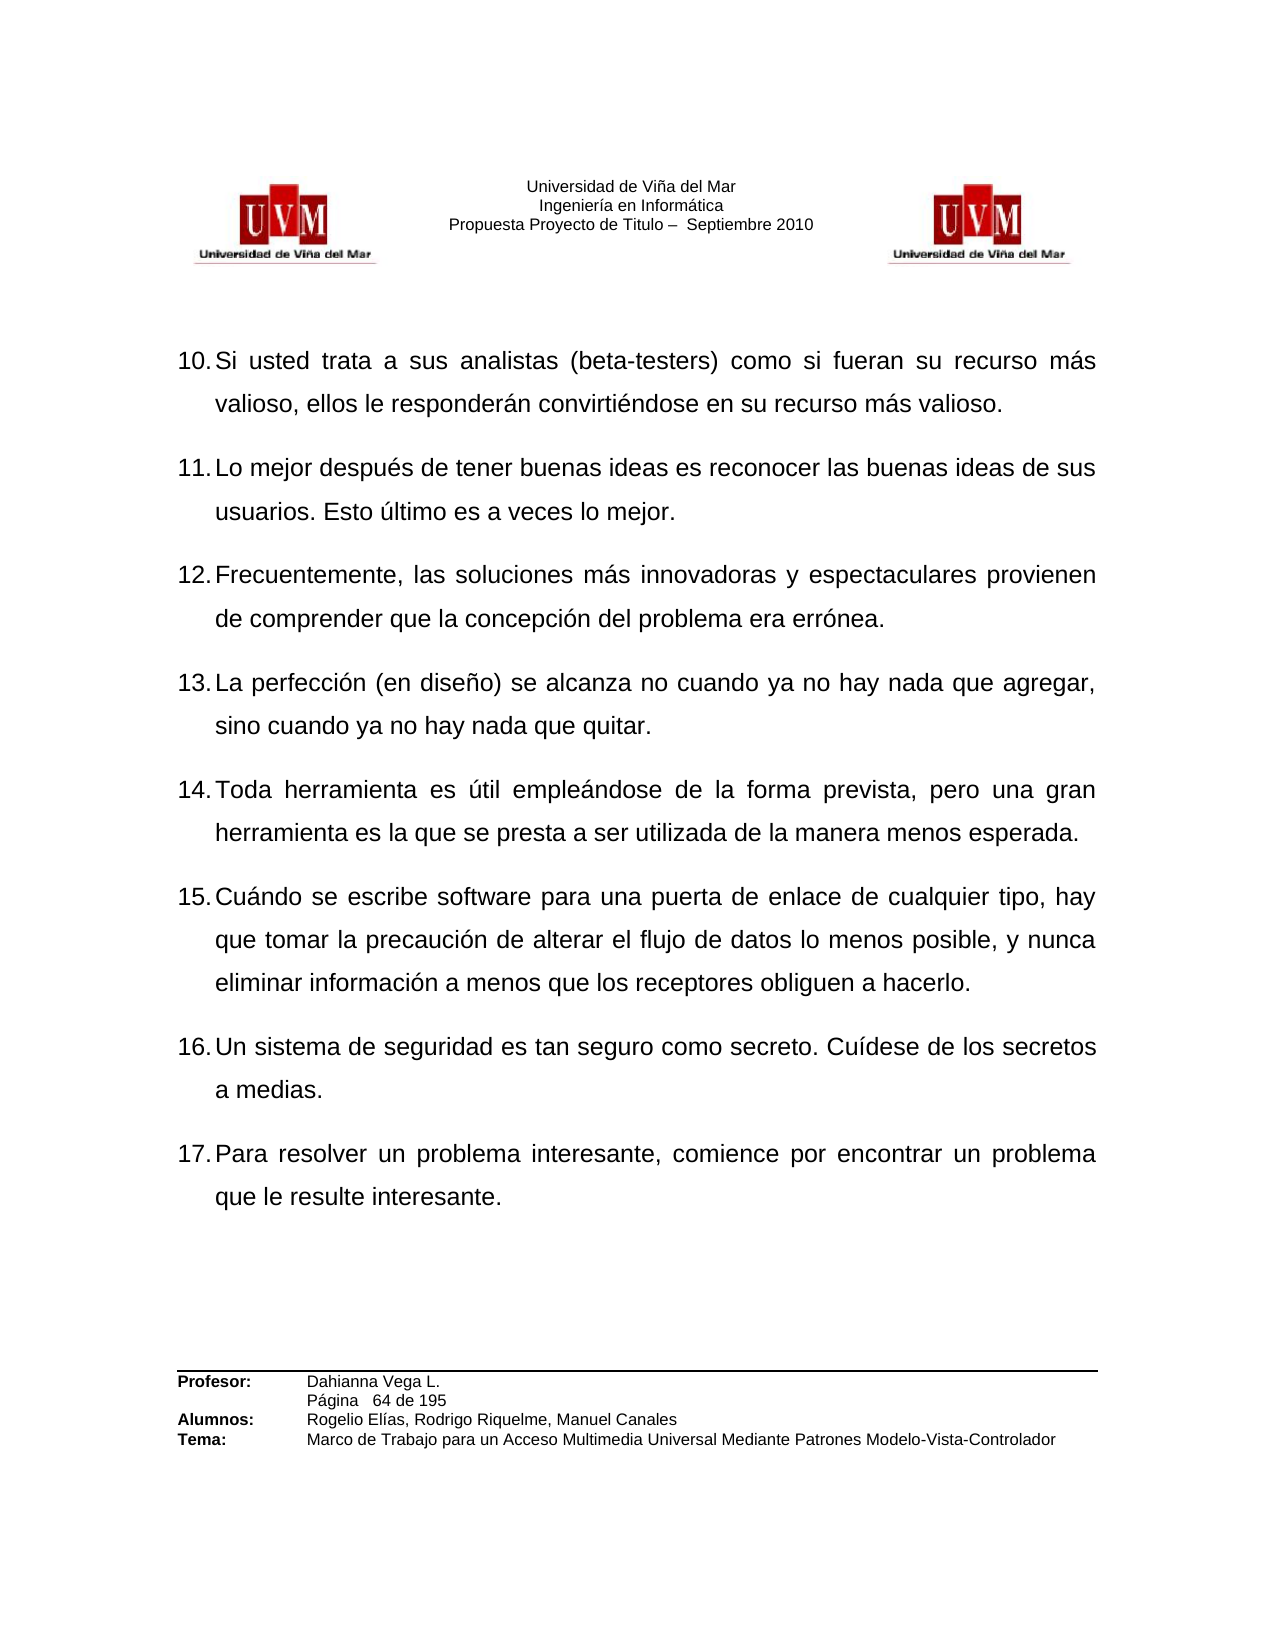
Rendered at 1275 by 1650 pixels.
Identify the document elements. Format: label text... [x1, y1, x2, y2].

list Si usted trata a sus analistas (beta-testers) como si fueran su recurso más valioso, ellos le responderán convirtiéndose en su recurso más valioso. [177, 346, 1098, 418]
list Frecuentemente, las soluciones más innovadoras y espectaculares provienen de comprender que la concepción del problema era errónea. [177, 561, 1098, 632]
list Para resolver un problema interesante, comience por encontrar un problema que le resulte interesante. [177, 1139, 1098, 1211]
picture [871, 176, 1084, 267]
list Toda herramienta es útil empleándose de la forma prevista, pero una gran herramienta es la que se presta a ser utilizada de la manera menos esperada. [177, 775, 1098, 847]
list Lo mejor después de tener buenas ideas es reconocer las buenas ideas de sus usuarios. Esto último es a veces lo mejor. [177, 453, 1098, 525]
list La perfección (en diseño) se alcanza no cuando ya no hay nada que agregar, sino cuando ya no hay nada que quitar. [177, 668, 1098, 739]
picture [177, 176, 390, 267]
list Cuándo se escribe software para una puerta de enlace de cualquier tipo, hay que tomar la precaución de alterar el flujo de datos lo menos posible, y nunca eliminar información a menos que los receptores obliguen a hacerlo. [177, 882, 1098, 997]
list Un sistema de seguridad es tan seguro como secreto. Cuídese de los secretos a medias. [177, 1032, 1098, 1104]
